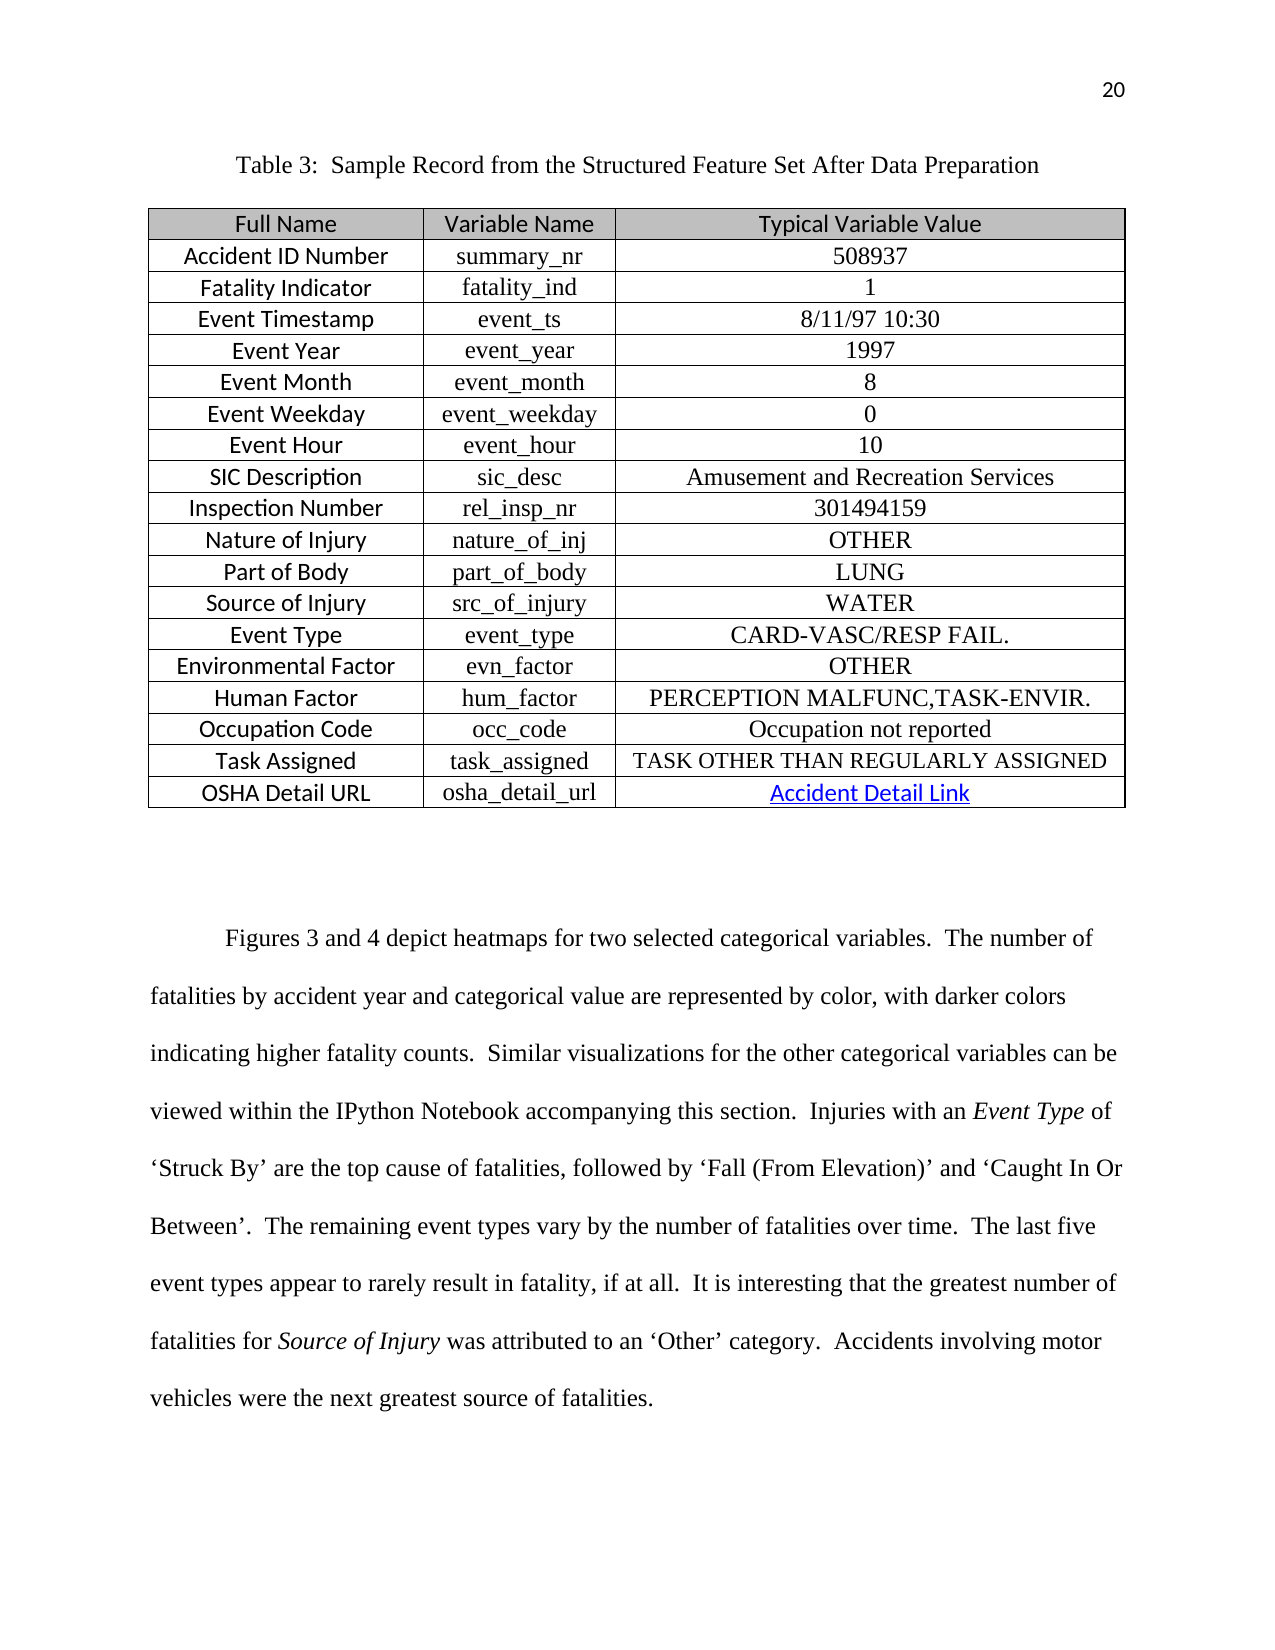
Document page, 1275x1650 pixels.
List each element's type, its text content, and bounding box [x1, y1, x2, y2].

table_cell rel_insp_nr [424, 493, 615, 523]
table_cell part_of_body [424, 556, 615, 586]
table_cell LUNG [616, 556, 1124, 586]
table_cell event_year [424, 335, 615, 365]
table_cell sic_desc [424, 461, 615, 492]
table_cell Inspection Number [149, 493, 423, 523]
table_cell Amusement and Recreation Services [616, 461, 1124, 492]
table_cell 8/11/97 10:30 [616, 303, 1124, 334]
table_cell event_hour [424, 430, 615, 460]
table_cell PERCEPTION MALFUNC,TASK-ENVIR. [616, 682, 1124, 712]
table_header Typical Variable Value [616, 209, 1124, 239]
table_cell hum_factor [424, 682, 615, 712]
table_cell event_ts [424, 303, 615, 334]
table_cell Part of Body [149, 556, 423, 586]
table_cell CARD-VASC/RESP FAIL. [616, 619, 1124, 649]
table_cell Accident Detail Link [616, 777, 1124, 807]
table_cell 8 [616, 366, 1124, 397]
table_cell Nature of Injury [149, 524, 423, 555]
table_cell WATER [616, 587, 1124, 618]
table_cell Occupation Code [149, 714, 423, 744]
table_cell src_of_injury [424, 587, 615, 618]
table_cell 1 [616, 272, 1124, 302]
table_header Variable Name [424, 209, 615, 239]
table_cell OSHA Detail URL [149, 777, 423, 807]
table_cell Environmental Factor [149, 650, 423, 681]
table_cell Accident ID Number [149, 240, 423, 271]
table_cell 0 [616, 398, 1124, 428]
table_cell summary_nr [424, 240, 615, 271]
table_cell OTHER [616, 524, 1124, 555]
table_cell evn_factor [424, 650, 615, 681]
table_cell event_weekday [424, 398, 615, 428]
table_cell OTHER [616, 650, 1124, 681]
table_cell Event Type [149, 619, 423, 649]
table_cell osha_detail_url [424, 777, 615, 807]
table_cell task_assigned [424, 745, 615, 776]
table_cell Event Hour [149, 430, 423, 460]
text Figures 3 and 4 depict heatmaps for two selected categorical variables. The number of fatalities by accident year and categorical value are represented by color, with darker colors indicating higher fatality counts. Similar visualizations for the other categorical variables can be viewed within the IPython Notebook accompanying this section. Injuries with an Event Type of ‘Struck By’ are the top cause of fatalities, followed by ‘Fall (From Elevation)’ and ‘Caught In Or Between’. The remaining event types vary by the number of fatalities over time. The last five event types appear to rarely result in fatality, if at all. It is interesting that the greatest number of fatalities for Source of Injury was attributed to an ‘Other’ category. Accidents involving motor vehicles were the next greatest source of fatalities. [150, 923, 1125, 1412]
table_cell Event Year [149, 335, 423, 365]
table_cell Source of Injury [149, 587, 423, 618]
text Table 3: Sample Record from the Structured Feature Set After Data Preparation [150, 150, 1125, 179]
table_cell 508937 [616, 240, 1124, 271]
table_cell fatality_ind [424, 272, 615, 302]
table_cell event_type [424, 619, 615, 649]
table_header Full Name [149, 209, 423, 239]
table_cell SIC Description [149, 461, 423, 492]
table_cell nature_of_inj [424, 524, 615, 555]
table_cell Event Weekday [149, 398, 423, 428]
table_cell TASK OTHER THAN REGULARLY ASSIGNED [616, 745, 1124, 776]
table_cell Fatality Indicator [149, 272, 423, 302]
table_cell Event Month [149, 366, 423, 397]
table_cell 301494159 [616, 493, 1124, 523]
table_cell Task Assigned [149, 745, 423, 776]
table_cell 10 [616, 430, 1124, 460]
table_cell event_month [424, 366, 615, 397]
table_cell 1997 [616, 335, 1124, 365]
table_cell Event Timestamp [149, 303, 423, 334]
table_cell Occupation not reported [616, 714, 1124, 744]
table_cell Human Factor [149, 682, 423, 712]
table_cell occ_code [424, 714, 615, 744]
